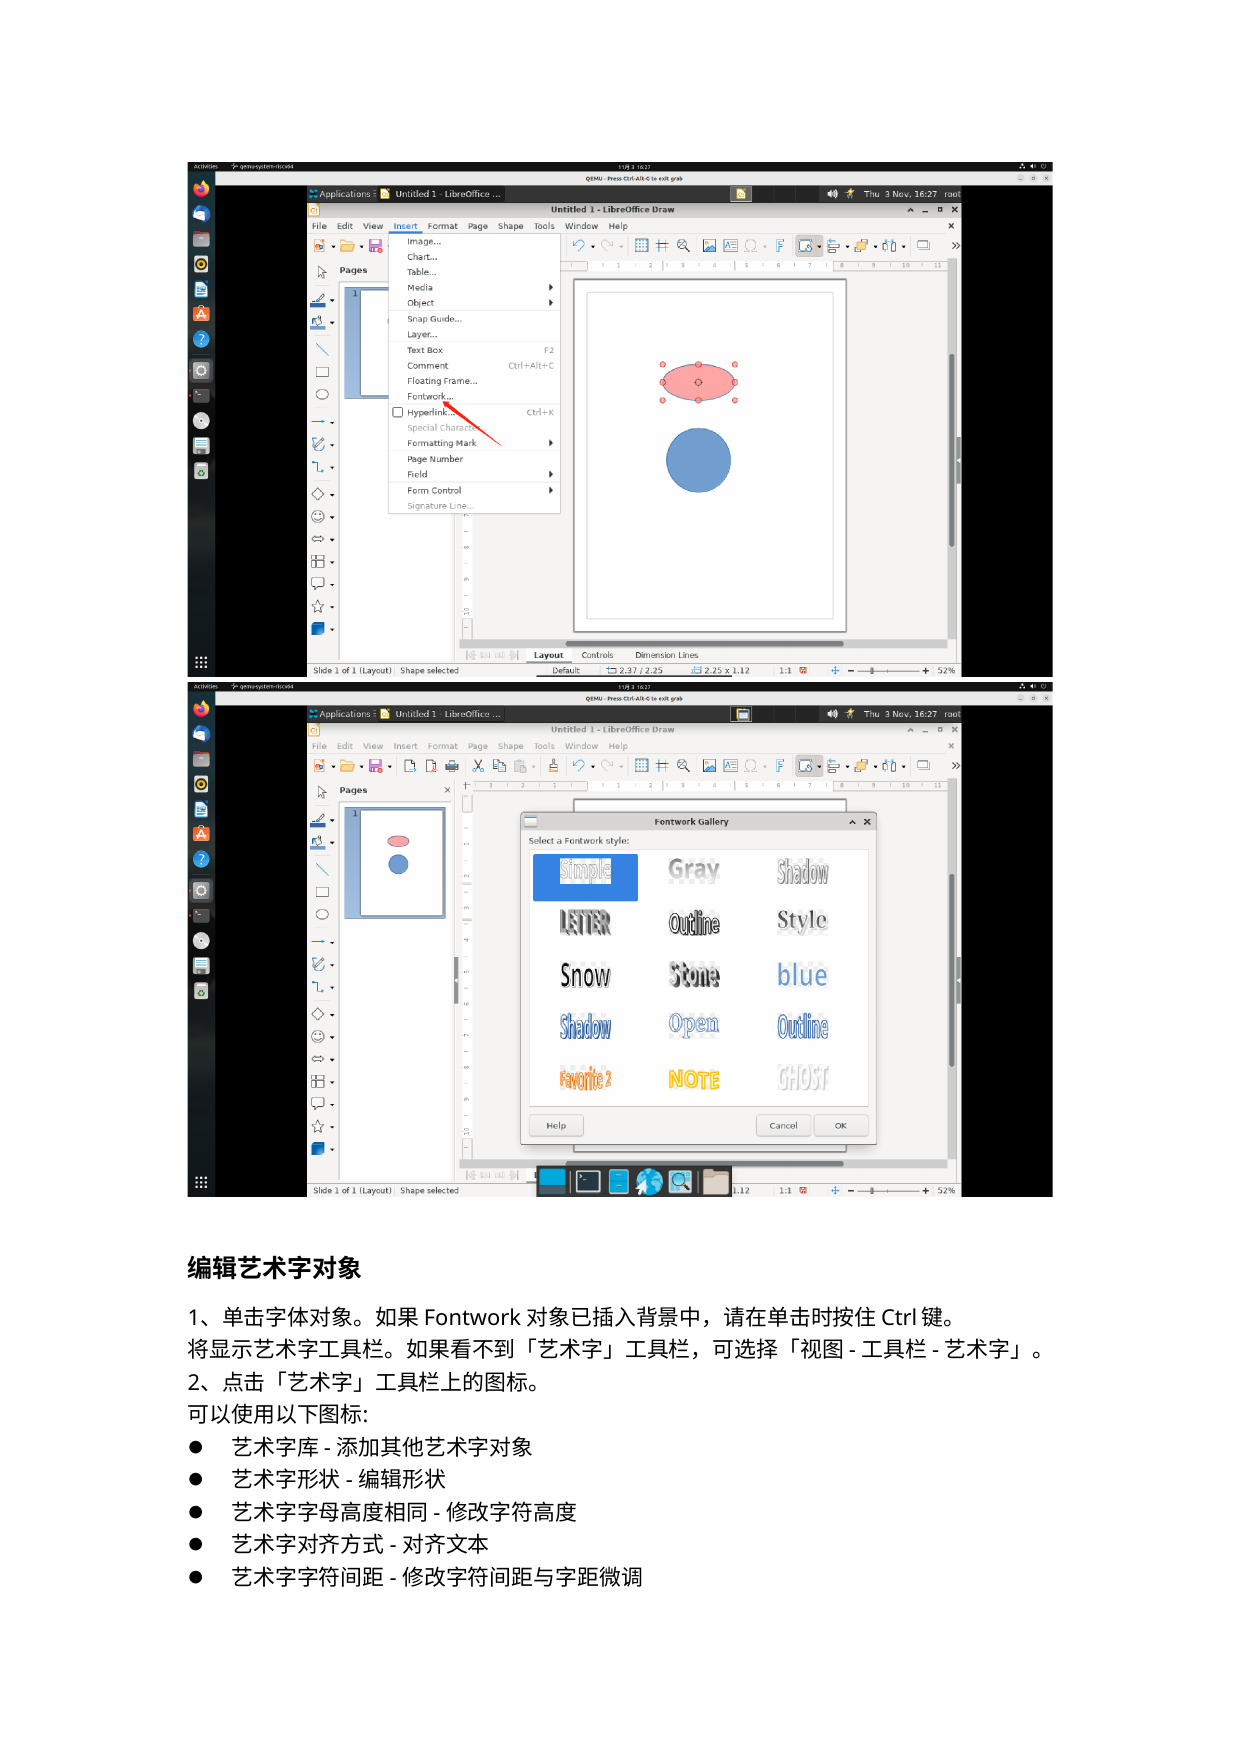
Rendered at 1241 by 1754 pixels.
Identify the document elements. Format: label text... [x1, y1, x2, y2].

list 艺术字对齐方式 - 对齐文本 [187, 1527, 1053, 1559]
list 艺术字库 - 添加其他艺术字对象 [187, 1429, 1053, 1462]
text 编辑艺术字对象 [187, 1234, 1053, 1299]
list 艺术字字符间距 - 修改字符间距与字距微调 [187, 1559, 1053, 1592]
list 艺术字字母高度相同 - 修改字符高度 [187, 1494, 1053, 1527]
text 2、点击「艺术字」工具栏上的图标。 [187, 1364, 1053, 1397]
picture [187, 682, 1053, 1197]
text 1、单击字体对象。如果 Fontwork 对象已插入背景中，请在单击时按住Ctrl键。 [187, 1299, 1053, 1332]
text 可以使用以下图标: [187, 1397, 1053, 1429]
picture [187, 162, 1053, 677]
list 艺术字形状 - 编辑形状 [187, 1462, 1053, 1494]
text 将显示艺术字工具栏。如果看不到「艺术字」工具栏，可选择「视图 - 工具栏 - 艺术字」。 [187, 1332, 1053, 1364]
